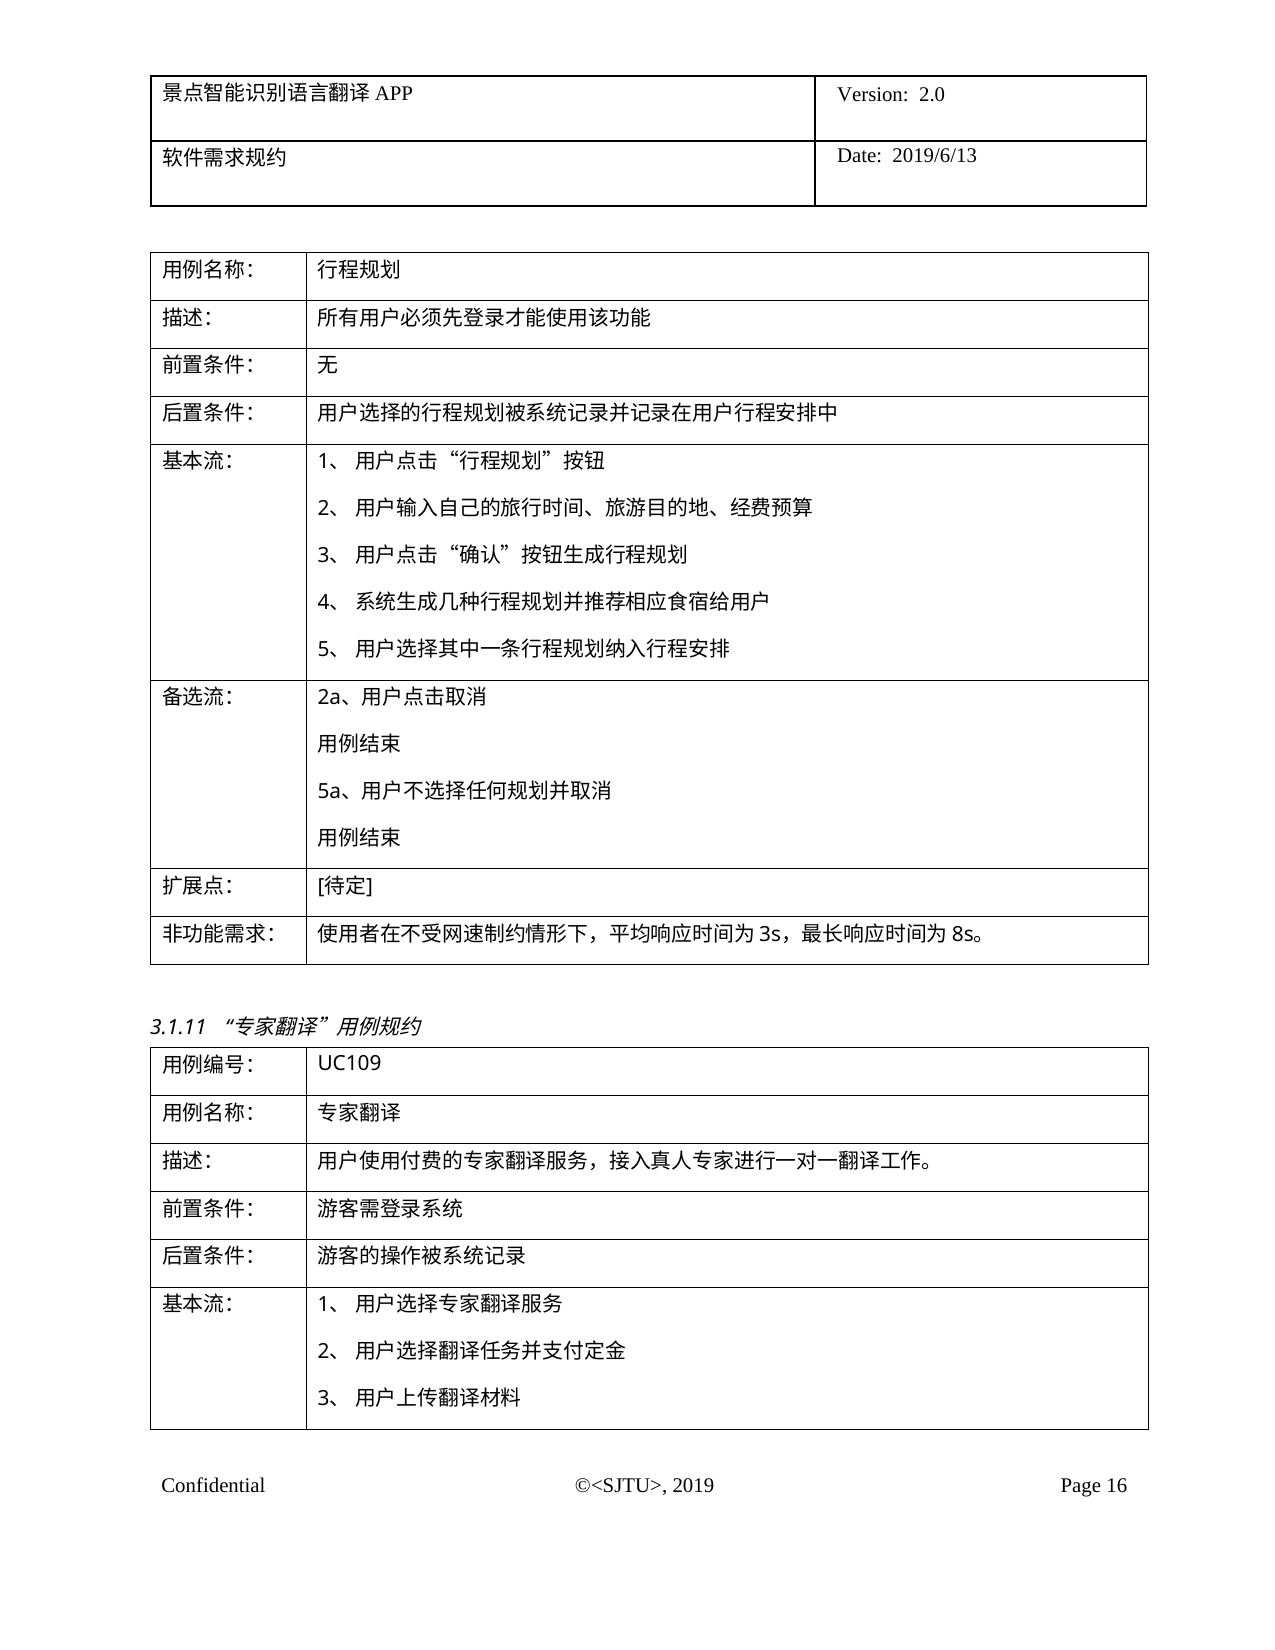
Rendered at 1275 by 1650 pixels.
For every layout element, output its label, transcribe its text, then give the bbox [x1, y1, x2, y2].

table_cell 游客的操作被系统记录 [307, 1240, 1148, 1287]
table_cell 用户使用付费的专家翻译服务，接入真人专家进行一对一翻译工作。 [307, 1144, 1148, 1191]
table_cell 前置条件： [151, 349, 306, 396]
table_cell 使用者在不受网速制约情形下，平均响应时间为3s，最长响应时间为8s。 [307, 917, 1148, 964]
table_cell 描述： [151, 301, 306, 348]
table_cell 备选流： [151, 681, 306, 868]
table_cell 用例名称： [151, 253, 306, 300]
table_header UC109 [307, 1048, 1148, 1095]
table_cell 专家翻译 [307, 1096, 1148, 1143]
subtitle “专家翻译”用例规约 [150, 1010, 1125, 1041]
table_cell [待定] [307, 869, 1148, 916]
table_cell 基本流： [151, 1288, 306, 1428]
table_header 用例编号： [151, 1048, 306, 1095]
table_cell 后置条件： [151, 397, 306, 443]
table_cell 描述： [151, 1144, 306, 1191]
table_cell 用户点击“行程规划”按钮 用户输入自己的旅行时间、旅游目的地、经费预算 用户点击“确认”按钮生成行程规划 系统生成几种行程规划并推荐相应食宿给用户 用户选择其中一条行程规划纳入行程安排 [307, 445, 1148, 679]
table_cell 用户选择的行程规划被系统记录并记录在用户行程安排中 [307, 397, 1148, 443]
table_cell 行程规划 [307, 253, 1148, 300]
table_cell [307, 1288, 1148, 1428]
table_cell 2a、用户点击取消 用例结束 5a、用户不选择任何规划并取消 用例结束 [307, 681, 1148, 868]
table_cell 基本流： [151, 445, 306, 679]
table_cell 用例名称： [151, 1096, 306, 1143]
table_cell 扩展点： [151, 869, 306, 916]
table_cell 游客需登录系统 [307, 1192, 1148, 1239]
table_cell 所有用户必须先登录才能使用该功能 [307, 301, 1148, 348]
table_cell 无 [307, 349, 1148, 396]
table_cell 前置条件： [151, 1192, 306, 1239]
table_cell 后置条件： [151, 1240, 306, 1287]
table_cell 非功能需求： [151, 917, 306, 964]
